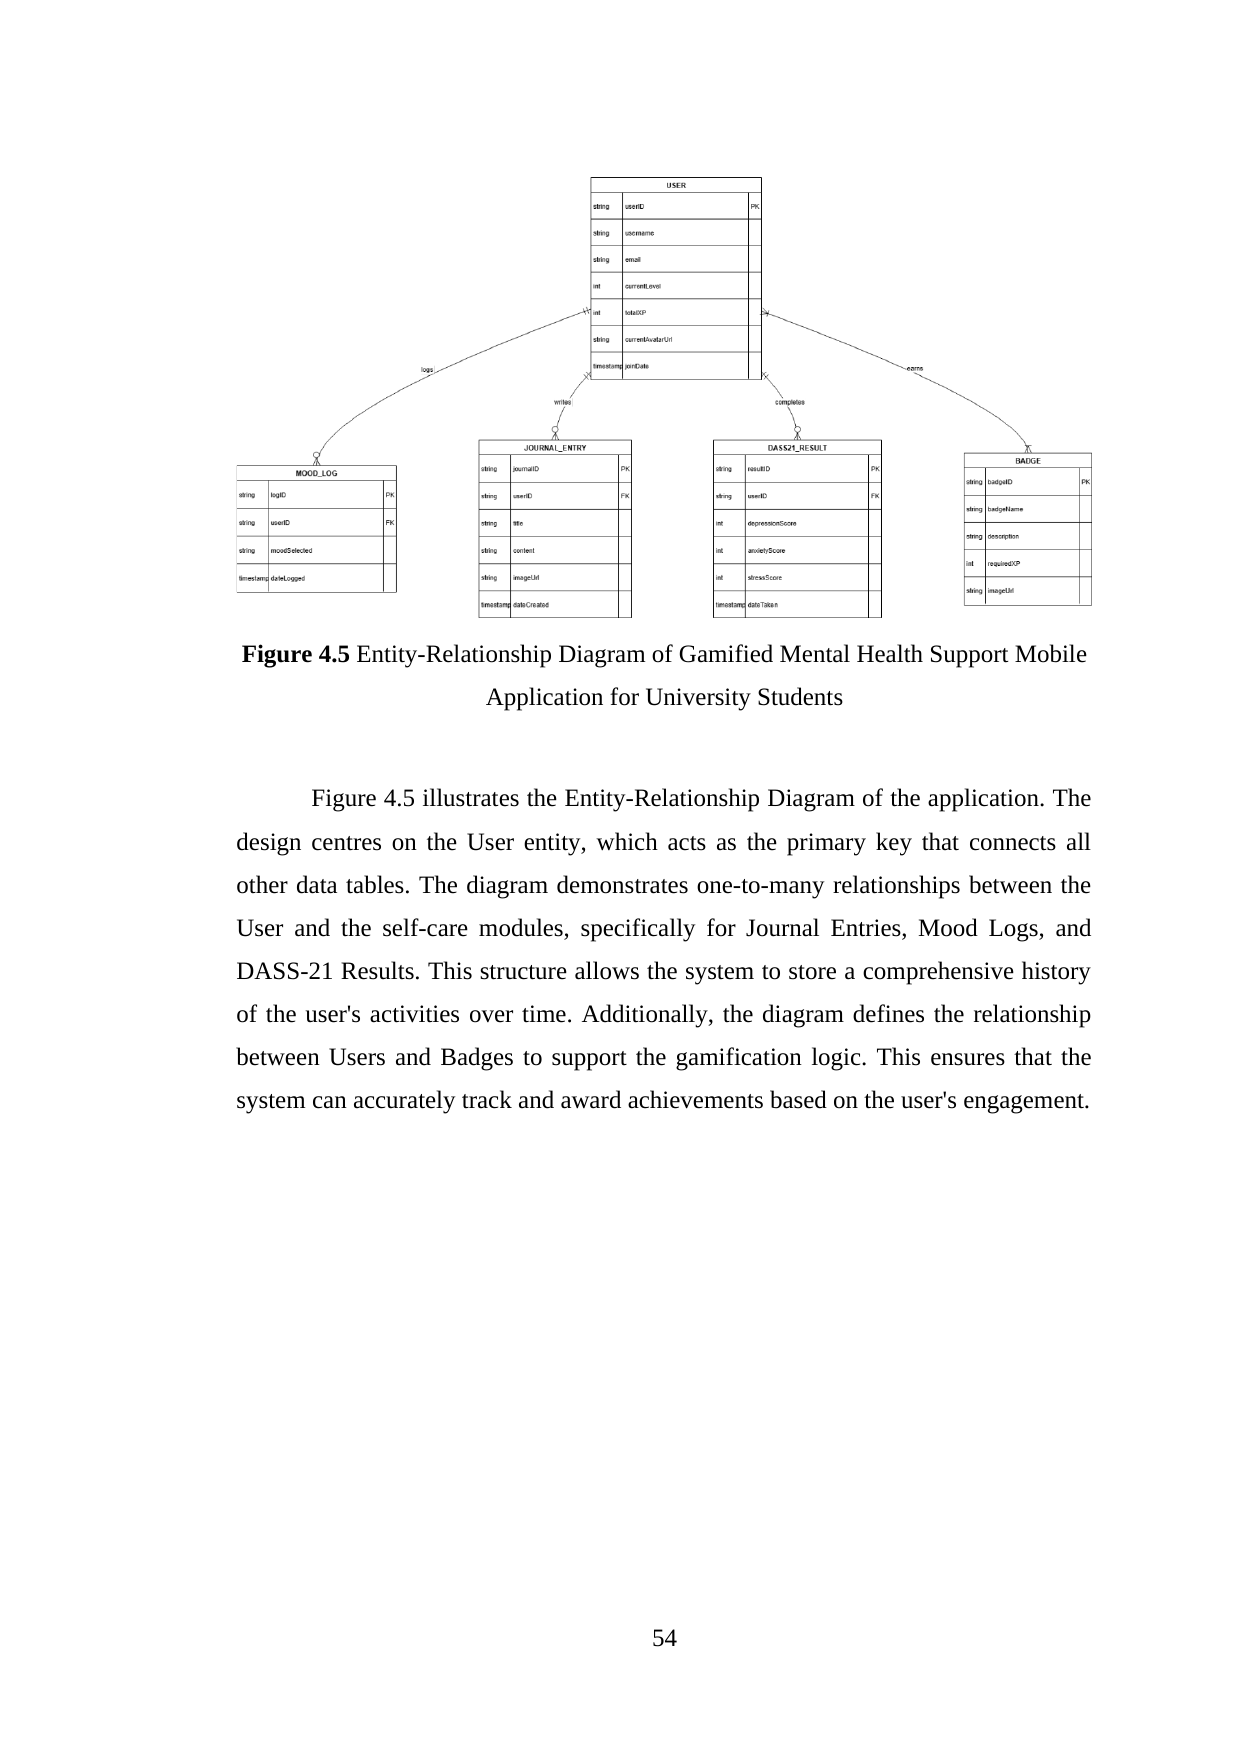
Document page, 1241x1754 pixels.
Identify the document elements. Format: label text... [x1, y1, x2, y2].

text Figure 4.5 Entity-Relationship Diagram of Gamified Mental Health Support Mobile Application for University Students [236, 639, 1092, 711]
picture [236, 177, 1092, 618]
text Figure 4.5 illustrates the Entity-Relationship Diagram of the application. The design centres on the User entity, which acts as the primary key that connects all other data tables. The diagram demonstrates one-to-many relationships between the User and the self-care modules, specifically for Journal Entries, Mood Logs, and DASS-21 Results. This structure allows the system to store a comprehensive history of the user's activities over time. Additionally, the diagram defines the relationship between Users and Badges to support the gamification logic. This ensures that the system can accurately track and award achievements based on the user's engagement. [236, 783, 1092, 1114]
